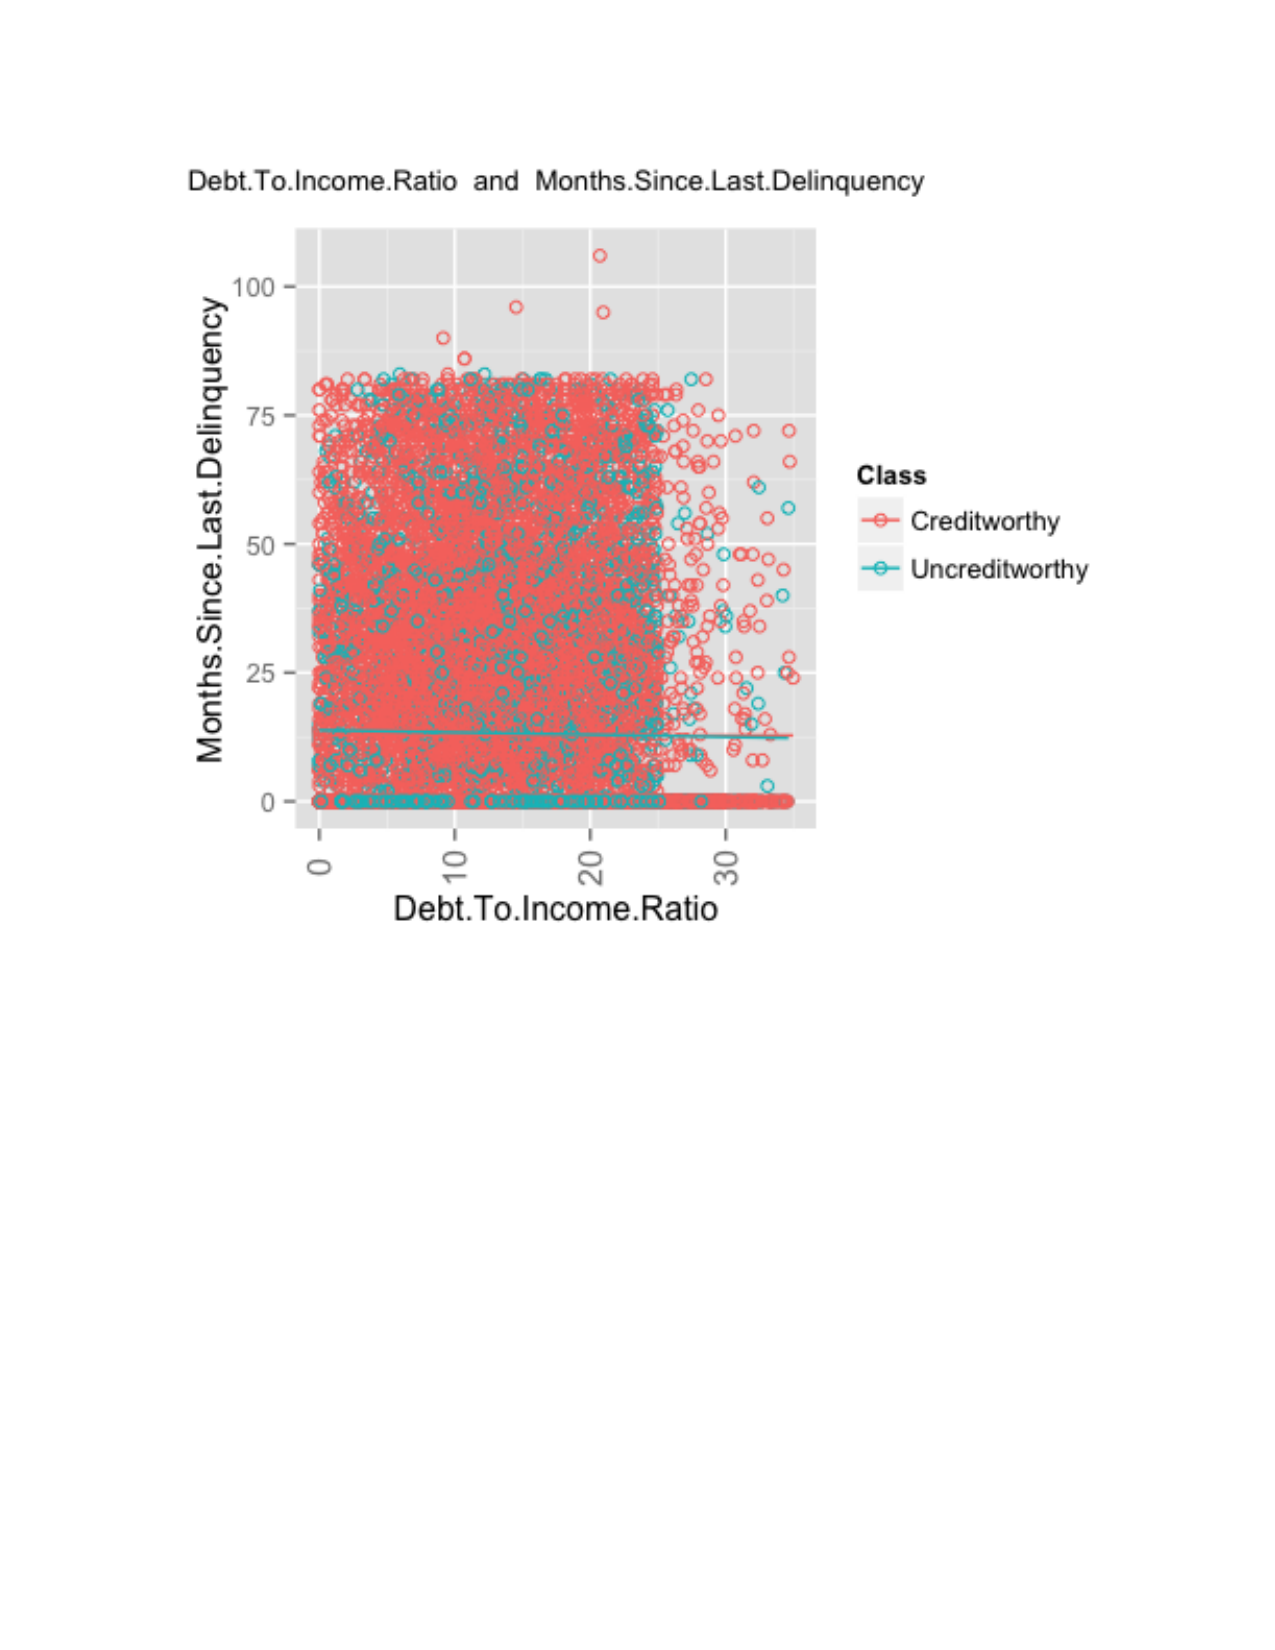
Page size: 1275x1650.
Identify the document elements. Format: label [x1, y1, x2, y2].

picture [168, 150, 1169, 950]
